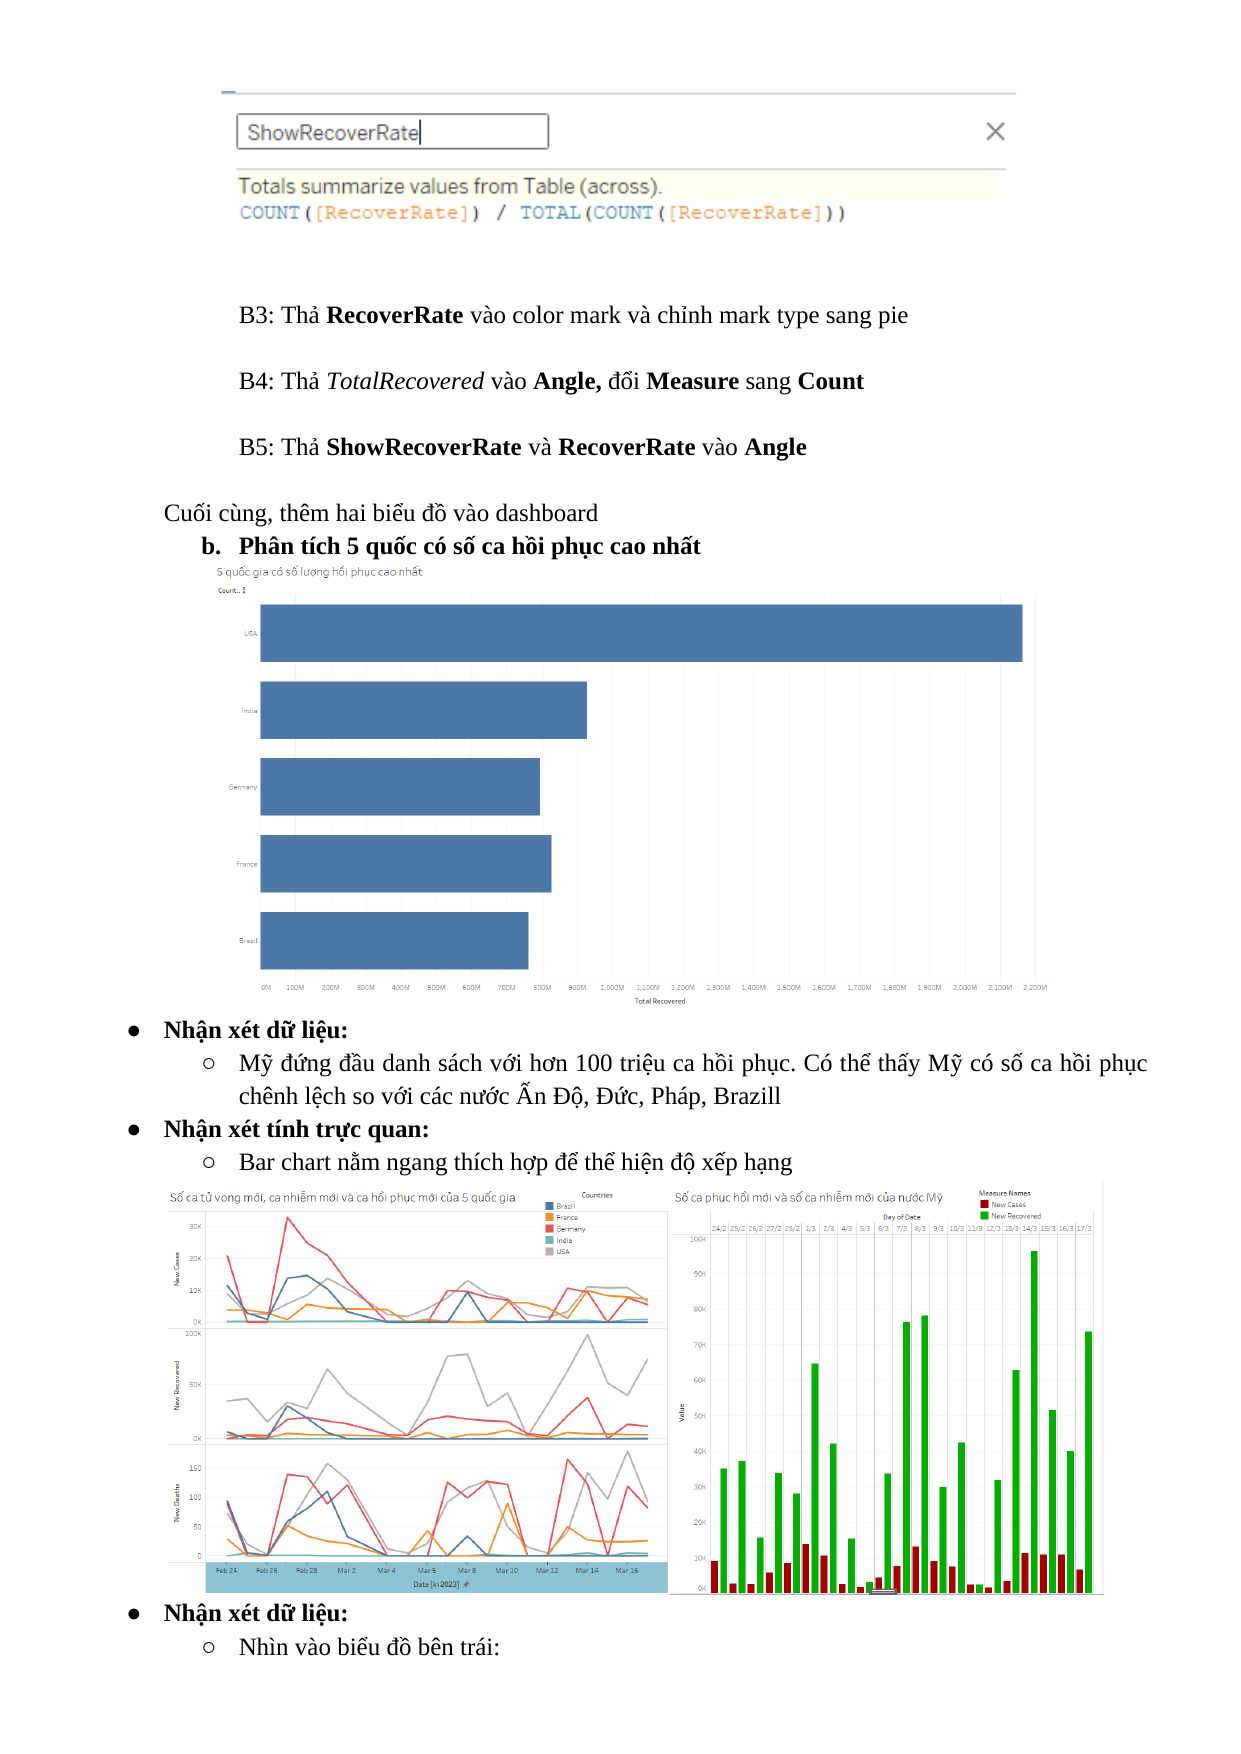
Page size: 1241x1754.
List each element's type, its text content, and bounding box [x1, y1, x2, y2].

picture [221, 91, 1017, 263]
picture [212, 563, 1055, 1012]
list Nhận xét tính trực quan: [126, 1114, 1149, 1143]
text Cuối cùng, thêm hai biểu đồ vào dashboard [88, 498, 1149, 527]
picture [163, 1180, 1104, 1595]
list Mỹ đứng đầu danh sách với hơn 100 triệu ca hồi phục. Có thể thấy Mỹ có số ca hồi phục chênh lệch so với các nước Ấn Độ, Đức, Pháp, Brazill [201, 1048, 1149, 1110]
text B5: Thả ShowRecoverRate và RecoverRate vào Angle [238, 432, 1149, 461]
list Nhìn vào biểu đồ bên trái: [201, 1632, 1149, 1660]
list Nhận xét dữ liệu: [126, 1598, 1149, 1627]
list Phân tích 5 quốc có số ca hồi phục cao nhất [201, 531, 1149, 559]
list Nhận xét dữ liệu: [126, 1015, 1149, 1044]
text B4: Thả TotalRecovered vào Angle, đổi Measure sang Count [238, 366, 1149, 394]
list Bar chart nằm ngang thích hợp để thể hiện độ xếp hạng [201, 1147, 1149, 1176]
text B3: Thả RecoverRate vào color mark và chỉnh mark type sang pie [238, 300, 1149, 328]
